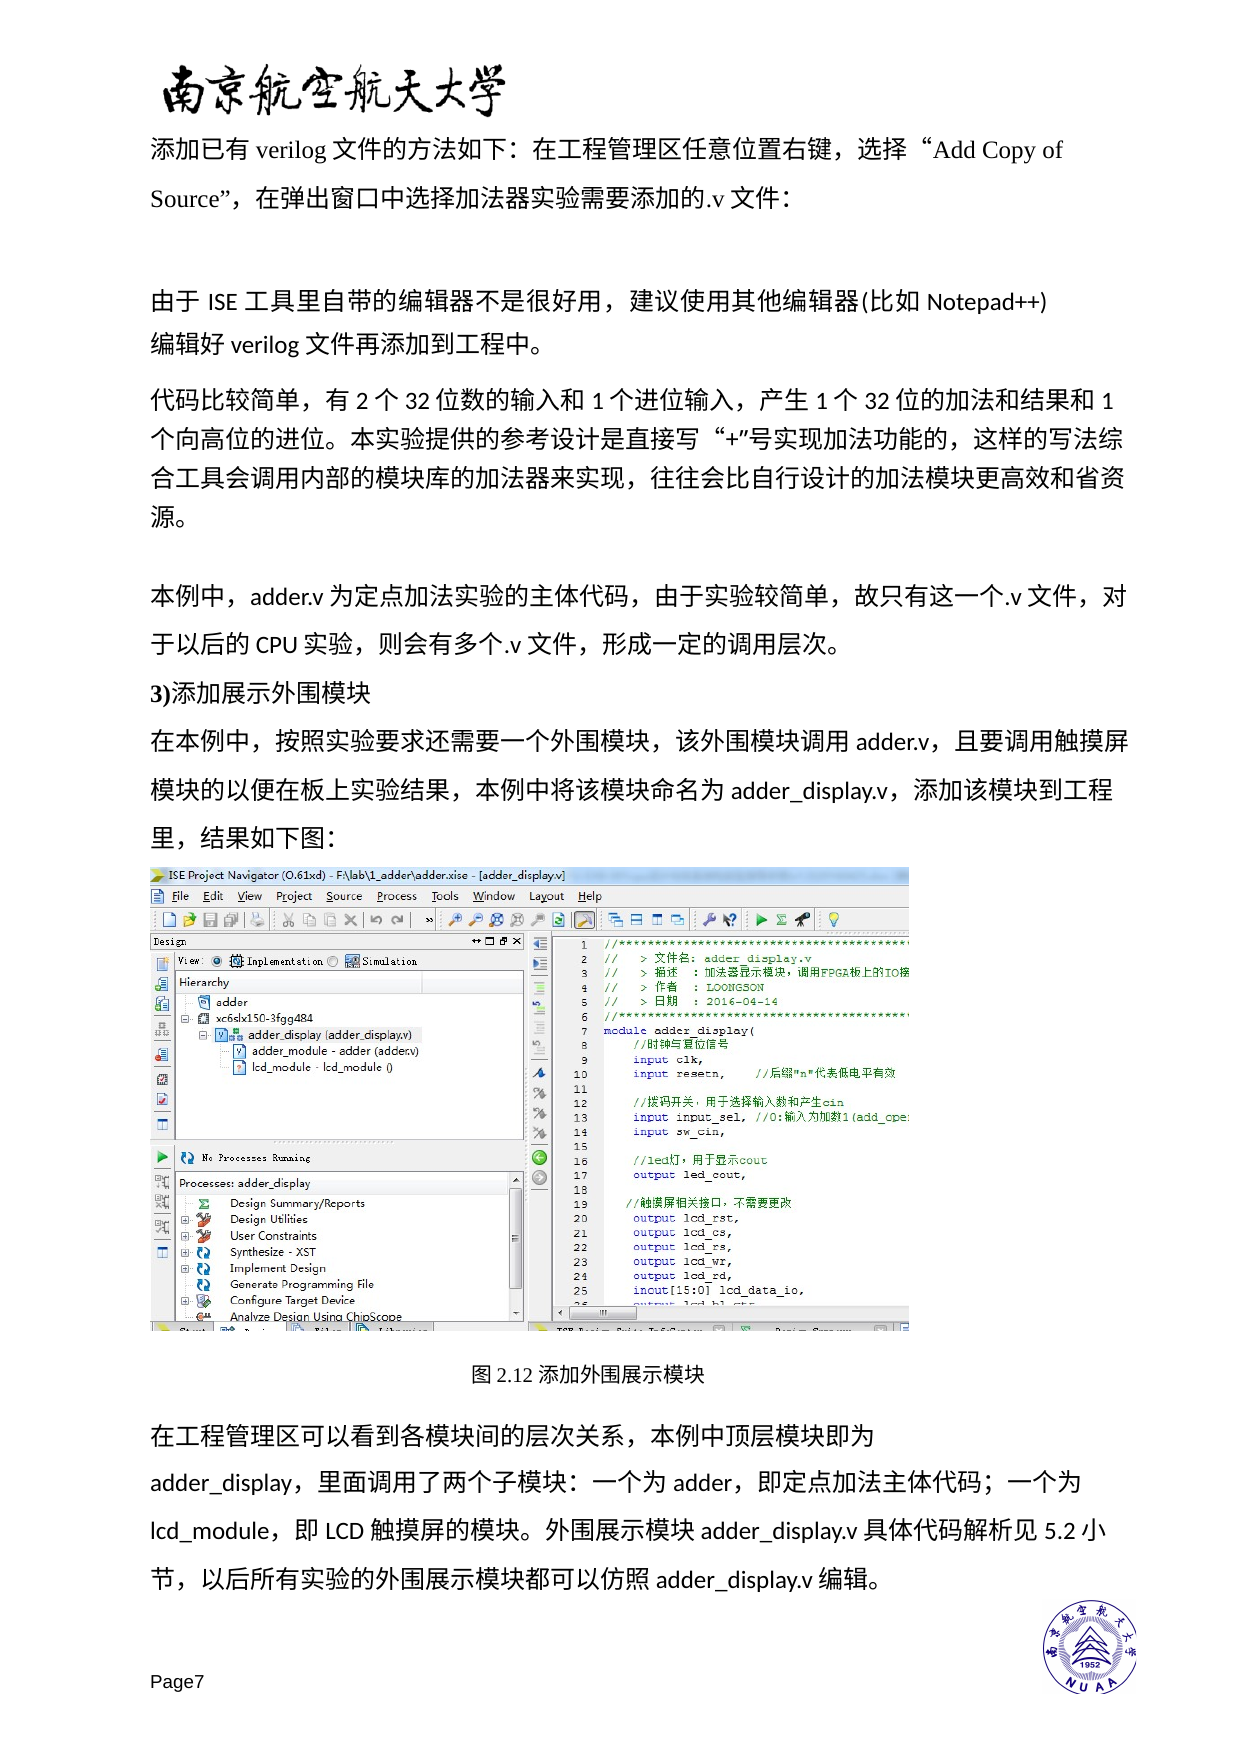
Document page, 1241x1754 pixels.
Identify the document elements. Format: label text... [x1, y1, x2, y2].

text 添加已有 verilog 文件的方法如下：在工程管理区任意位置右键，选择“Add Copy of Source”，在弹出窗口中选择加法器实验需要添加的.v 文件： [150, 130, 1112, 215]
text 在工程管理区可以看到各模块间的层次关系，本例中顶层模块即为 [150, 1417, 1129, 1453]
text 本例中，adder.v 为定点加法实验的主体代码，由于实验较简单，故只有这一个.v 文件，对于以后的 CPU 实验，则会有多个.v 文件，形成一定的调用层次。 [150, 576, 1129, 661]
text 由于 ISE 工具里自带的编辑器不是很好用，建议使用其他编辑器(比如 Notepad++) 编辑好 verilog 文件再添加到工程中。 [150, 281, 1048, 361]
text 图 2.12 添加外围展示模块 [150, 1358, 1026, 1389]
text 在本例中，按照实验要求还需要一个外围模块，该外围模块调用 adder.v，且要调用触摸屏模块的以便在板上实验结果，本例中将该模块命名为 adder_display.v，添加该模块到工程里，结果如下图： [150, 722, 1129, 855]
picture [1042, 1599, 1136, 1694]
text 代码比较简单，有 2 个 32 位数的输入和 1 个进位输入，产生 1 个 32 位的加法和结果和 1 个向高位的进位。本实验提供的参考设计是直接写“+”号实现加法功能的，这样的写法综合工具会调用内部的模块库的加法器来实现，往往会比自行设计的加法模块更高效和省资源。 [150, 381, 1130, 534]
picture [150, 867, 909, 1331]
text 3)添加展示外围模块 [150, 673, 1129, 710]
text adder_display，里面调用了两个子模块：一个为 adder，即定点加法主体代码；一个为 lcd_module，即 LCD 触摸屏的模块。外围展示模块 adder_display.v 具体代码解析见 5.2 小节，以后所有实验的外围展示模块都可以仿照 adder_display.v 编辑。 [150, 1462, 1129, 1595]
